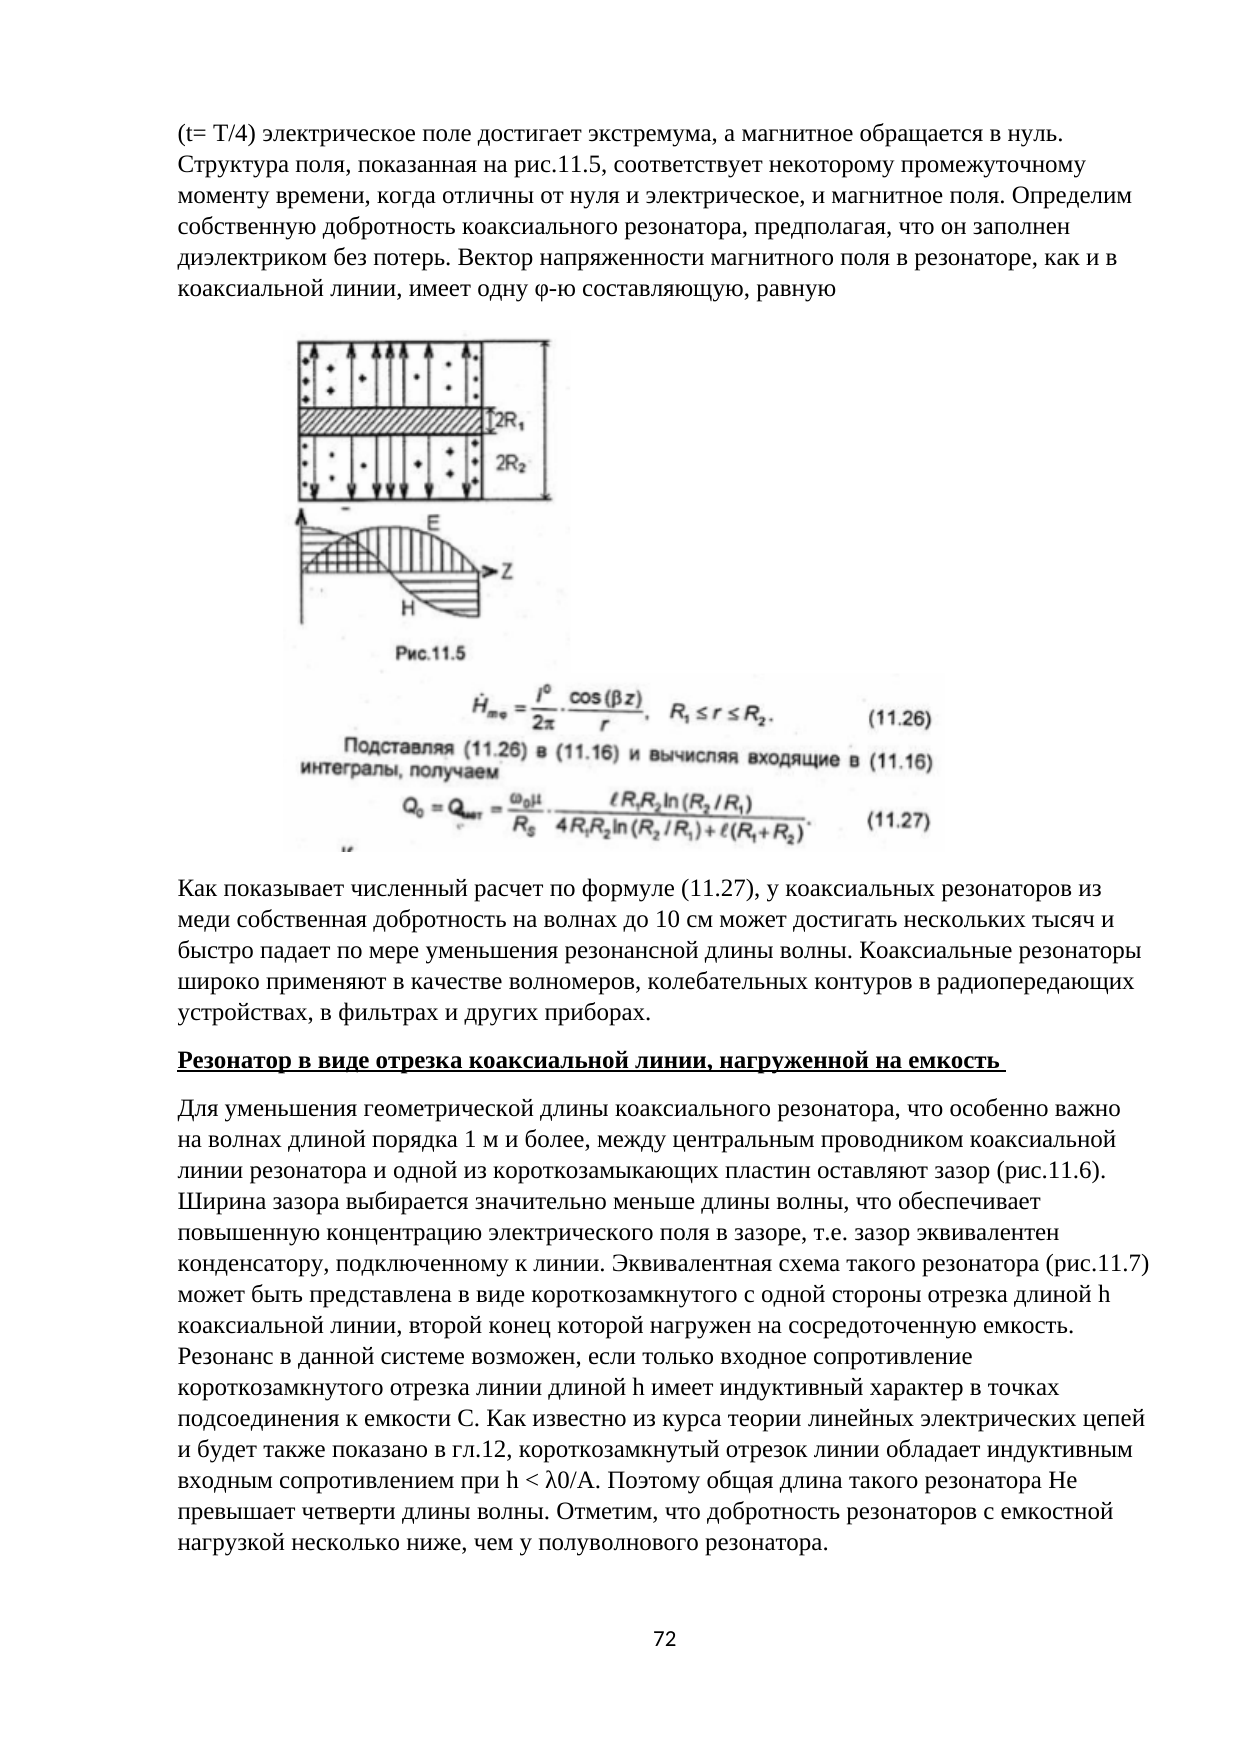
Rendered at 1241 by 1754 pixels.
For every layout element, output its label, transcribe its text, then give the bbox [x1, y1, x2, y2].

text Резонатор в виде отрезка коаксиальной линии, нагруженной на емкость [177, 1045, 1152, 1074]
text (t= T/4) электрическое поле достигает экстремума, а магнитное обращается в нуль. Структура поля, показанная на рис.11.5, соответствует некоторому промежуточному моменту времени, когда отличны от нуля и электрическое, и магнитное поля. Определим собственную добротность коаксиального резонатора, предполагая, что он заполнен диэлектриком без потерь. Вектор напряженности магнитного поля в резонаторе, как и в коаксиальной линии, имеет одну φ-ю составляющую, равную [177, 118, 1152, 302]
picture [282, 330, 950, 852]
text Для уменьшения геометрической длины коаксиального резонатора, что особенно важно на волнах длиной порядка 1 м и более, между центральным проводником коаксиальной линии резонатора и одной из короткозамыкающих пластин оставляют зазор (рис.11.6). Ширина зазора выбирается значительно меньше длины волны, что обеспечивает повышенную концентрацию электрического поля в зазоре, т.е. зазор эквивалентен конденсатору, подключенному к линии. Эквивалентная схема такого резонатора (рис.11.7) может быть представлена в виде короткозамкнутого с одной стороны отрезка длиной h коаксиальной линии, второй конец которой нагружен на сосредоточенную емкость. Резонанс в данной системе возможен, если только входное сопротивление короткозамкнутого отрезка линии длиной h имеет индуктивный характер в точках подсоединения к емкости С. Как известно из курса теории линейных электрических цепей и будет также показано в гл.12, короткозамкнутый отрезок линии обладает индуктивным входным сопротивлением при h < λ0/A. Поэтому общая длина такого резонатора Не превышает четверти длины волны. Отметим, что добротность резонаторов с емкостной нагрузкой несколько ниже, чем у полуволнового резонатора. [177, 1093, 1152, 1556]
